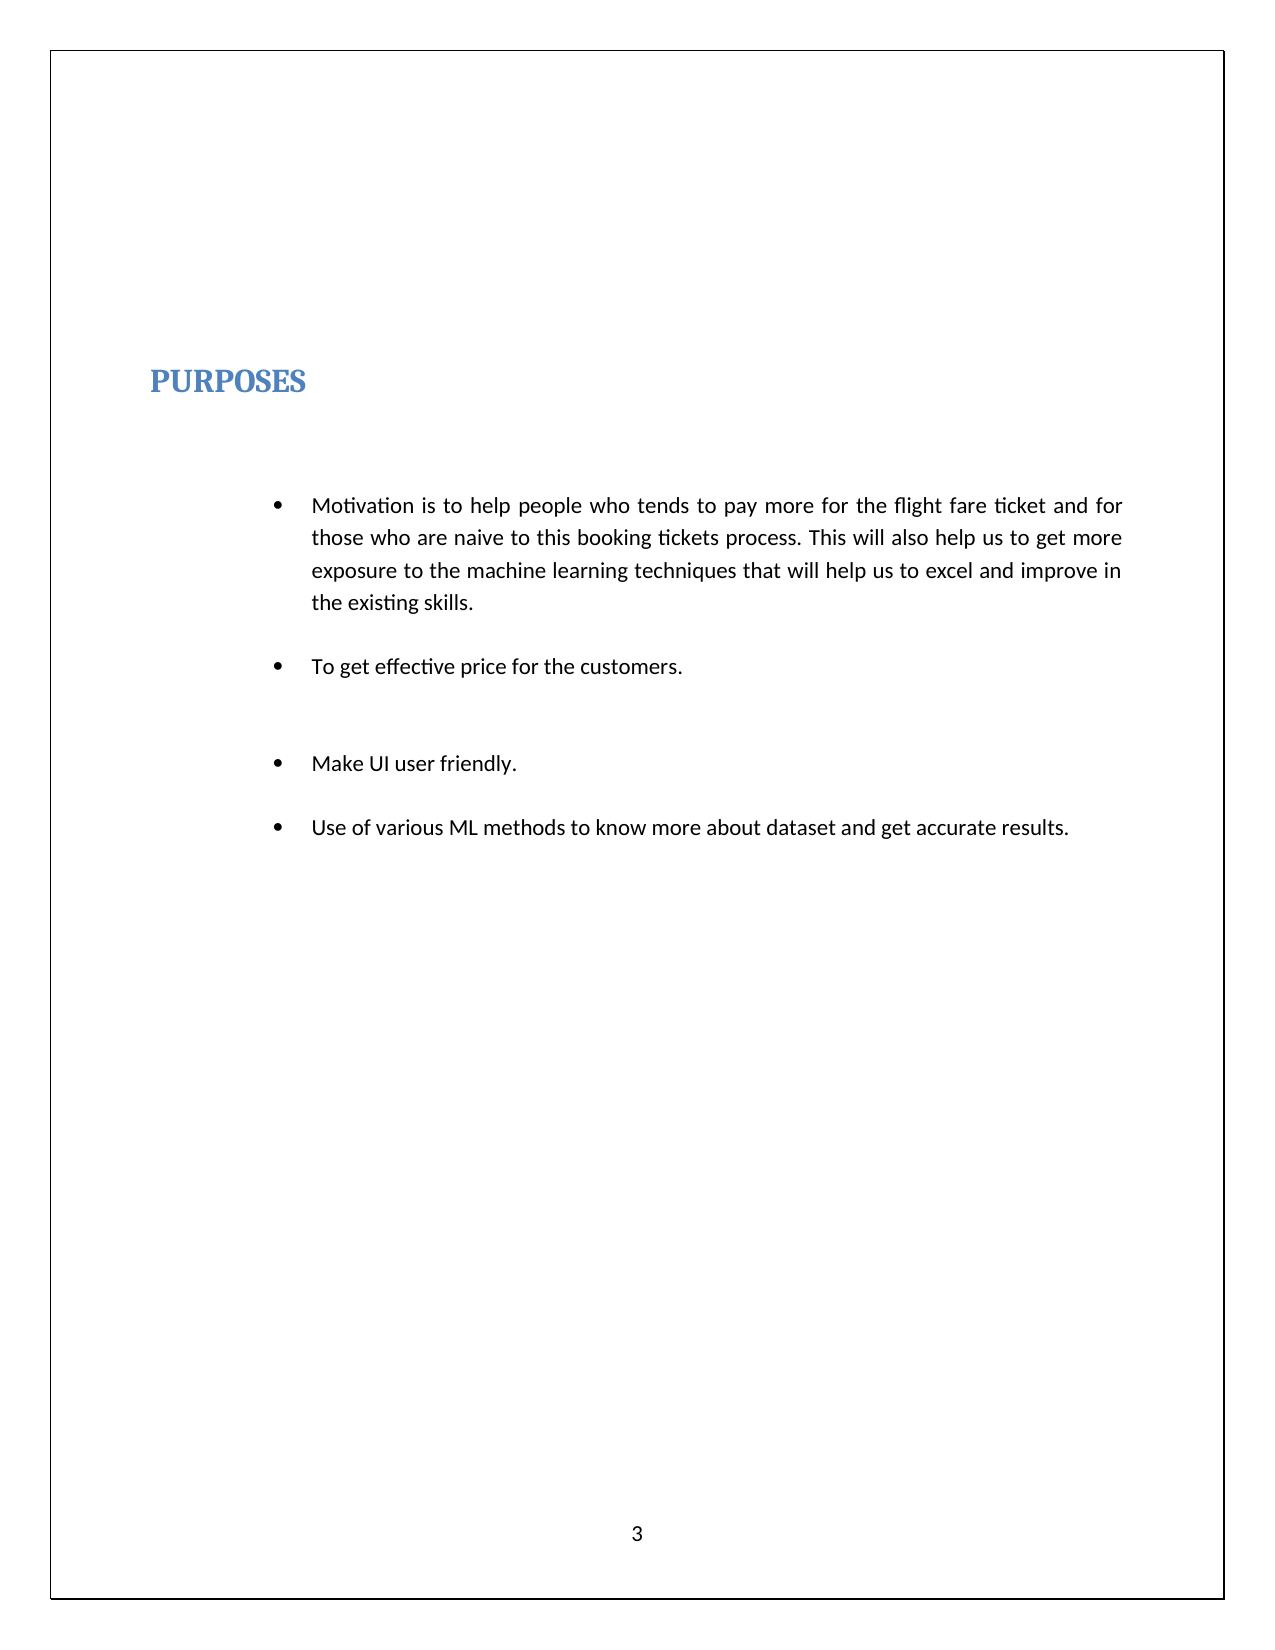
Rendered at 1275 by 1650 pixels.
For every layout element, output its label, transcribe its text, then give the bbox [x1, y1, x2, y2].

list Make UI user friendly. [274, 749, 1124, 777]
list To get effective price for the customers. [274, 652, 1124, 680]
list Use of various ML methods to know more about dataset and get accurate results. [274, 813, 1124, 841]
subtitle PURPOSES [150, 362, 1124, 400]
list Motivation is to help people who tends to pay more for the flight fare ticket and for those who are naive to this booking tickets process. This will also help us to get more exposure to the machine learning techniques that will help us to excel and improve in the existing skills. [274, 491, 1124, 616]
